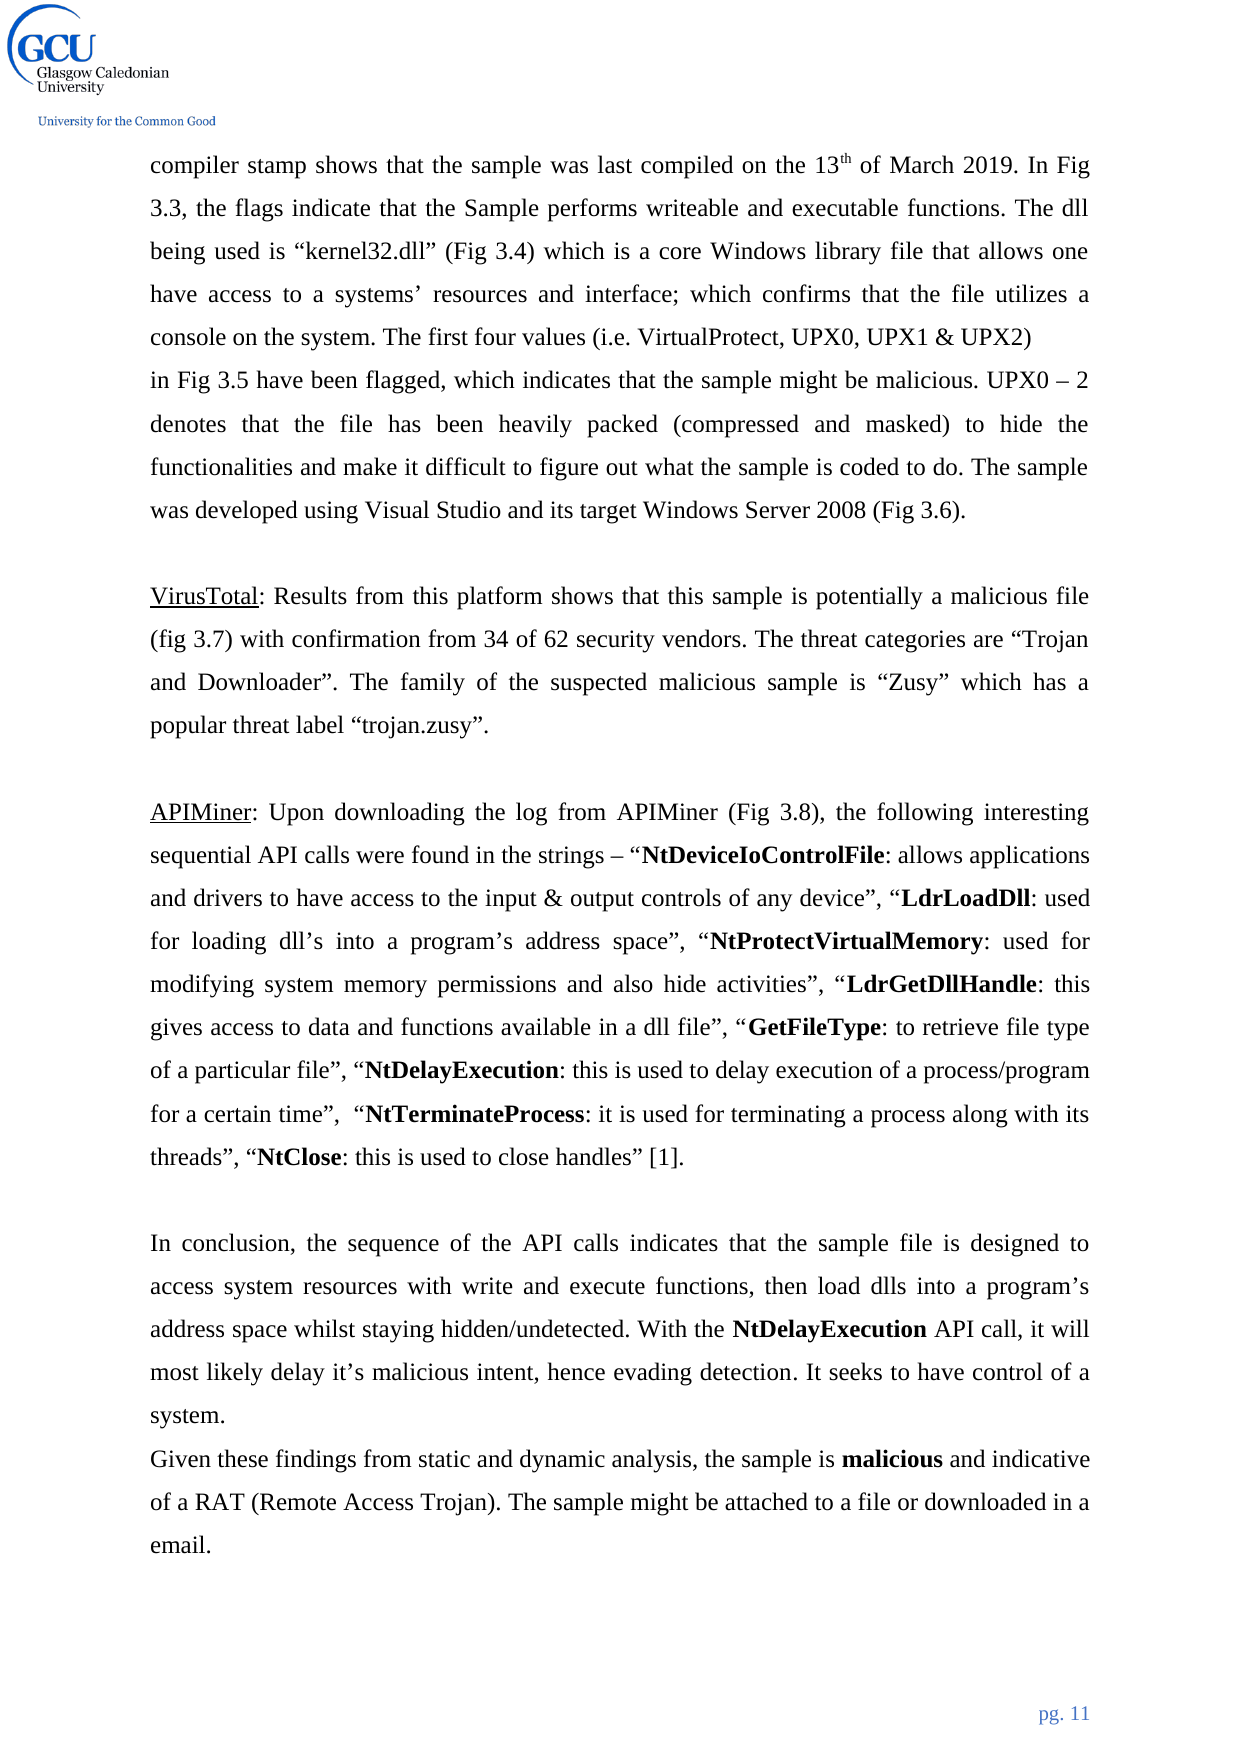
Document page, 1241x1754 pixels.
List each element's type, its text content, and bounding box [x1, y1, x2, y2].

text In conclusion, the sequence of the API calls indicates that the sample file is designed to access system resources with write and execute functions, then load dlls into a program’s address space whilst staying hidden/undetected. With the NtDelayExecution API call, it will most likely delay it’s malicious intent, hence evading detection. It seeks to have control of a system. [150, 1228, 1090, 1429]
text Given these findings from static and dynamic analysis, the sample is malicious and indicative of a RAT (Remote Access Trojan). The sample might be attached to a file or downloaded in a email. [150, 1444, 1090, 1559]
text VirusTotal: Results from this platform shows that this sample is potentially a malicious file (fig 3.7) with confirmation from 34 of 62 security vendors. The threat categories are “Trojan and Downloader”. The family of the suspected malicious sample is “Zusy” which has a popular threat label “trojan.zusy”. [150, 581, 1090, 739]
text APIMiner: Upon downloading the log from APIMiner (Fig 3.8), the following interesting sequential API calls were found in the strings – “NtDeviceIoControlFile: allows applications and drivers to have access to the input & output controls of any device”, “LdrLoadDll: used for loading dll’s into a program’s address space”, “NtProtectVirtualMemory: used for modifying system memory permissions and also hide activities”, “LdrGetDllHandle: this gives access to data and functions available in a dll file”, “GetFileType: to retrieve file type of a particular file”, “NtDelayExecution: this is used to delay execution of a process/program for a certain time”, “NtTerminateProcess: it is used for terminating a process along with its threads”, “NtClose: this is used to close handles” [1]. [150, 797, 1090, 1171]
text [150, 150, 1090, 351]
text in Fig 3.5 have been flagged, which indicates that the sample might be malicious. UPX0 – 2 denotes that the file has been heavily packed (compressed and masked) to hide the functionalities and make it difficult to figure out what the sample is coded to do. The sample was developed using Visual Studio and its target Windows Server 2008 (Fig 3.6). [150, 366, 1090, 524]
picture [2, 0, 219, 133]
